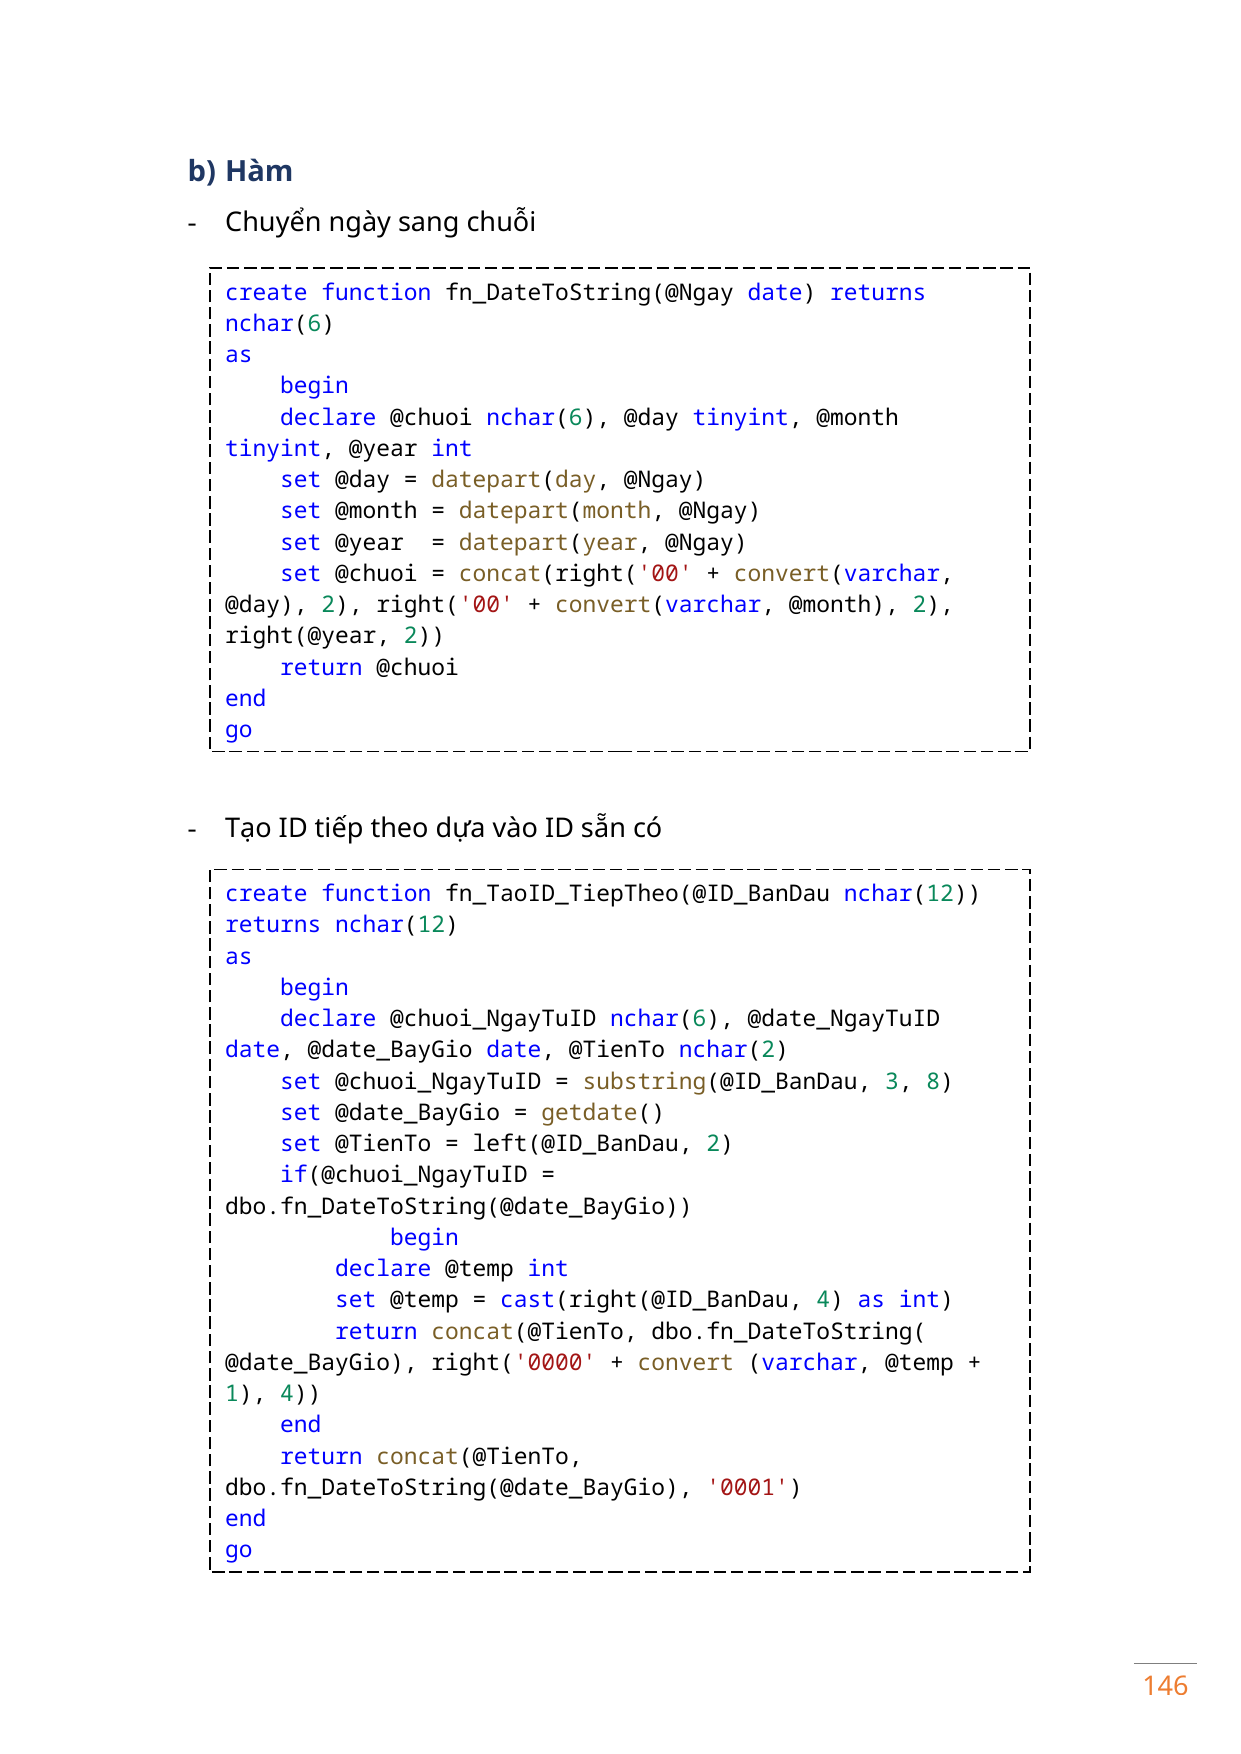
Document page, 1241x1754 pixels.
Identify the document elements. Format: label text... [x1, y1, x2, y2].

subtitle Hàm [187, 150, 1090, 190]
list Tạo ID tiếp theo dựa vào ID sẵn có [187, 808, 1090, 845]
list Chuyển ngày sang chuỗi [187, 202, 1090, 239]
